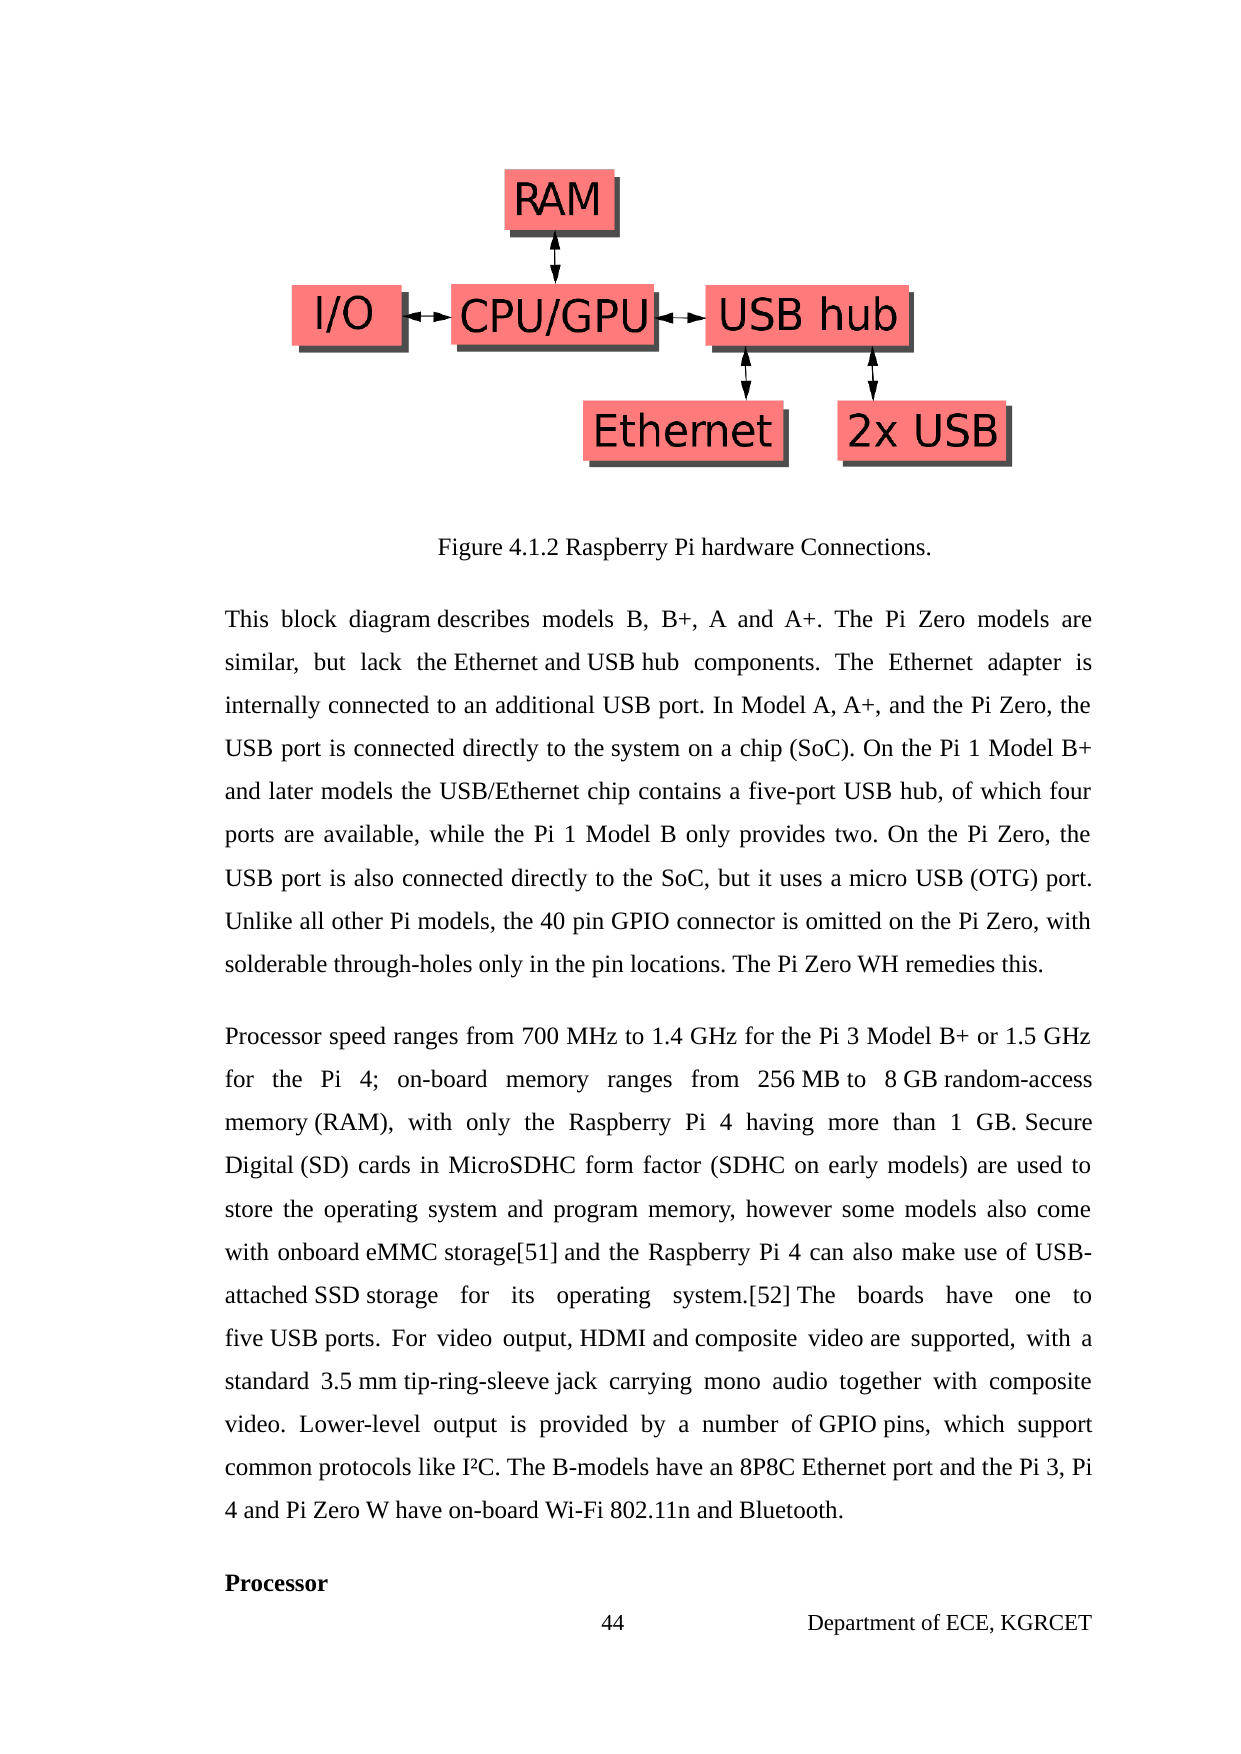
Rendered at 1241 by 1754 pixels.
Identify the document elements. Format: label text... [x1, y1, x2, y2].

text This block diagram describes models B, B+, A and A+. The Pi Zero models are similar, but lack the Ethernet and USB hub components. The Ethernet adapter is internally connected to an additional USB port. In Model A, A+, and the Pi Zero, the USB port is connected directly to the system on a chip (SoC). On the Pi 1 Model B+ and later models the USB/Ethernet chip contains a five-port USB hub, of which four ports are available, while the Pi 1 Model B only provides two. On the Pi Zero, the USB port is also connected directly to the SoC, but it uses a micro USB (OTG) port. Unlike all other Pi models, the 40 pin GPIO connector is omitted on the Pi Zero, with solderable through-holes only in the pin locations. The Pi Zero WH remedies this. [224, 604, 1092, 978]
text Processor [224, 1568, 1092, 1597]
picture [274, 147, 1043, 489]
text Processor speed ranges from 700 MHz to 1.4 GHz for the Pi 3 Model B+ or 1.5 GHz for the Pi 4; on-board memory ranges from 256 MB to 8 GB random-access memory (RAM), with only the Raspberry Pi 4 having more than 1 GB. Secure Digital (SD) cards in MicroSDHC form factor (SDHC on early models) are used to store the operating system and program memory, however some models also come with onboard eMMC storage[51] and the Raspberry Pi 4 can also make use of USB-attached SSD storage for its operating system.[52] The boards have one to five USB ports. For video output, HDMI and composite video are supported, with a standard 3.5 mm tip-ring-sleeve jack carrying mono audio together with composite video. Lower-level output is provided by a number of GPIO pins, which support common protocols like I²C. The B-models have an 8P8C Ethernet port and the Pi 3, Pi 4 and Pi Zero W have on-board Wi-Fi 802.11n and Bluetooth. [224, 1021, 1092, 1524]
text Figure 4.1.2 Raspberry Pi hardware Connections. [277, 532, 1092, 560]
